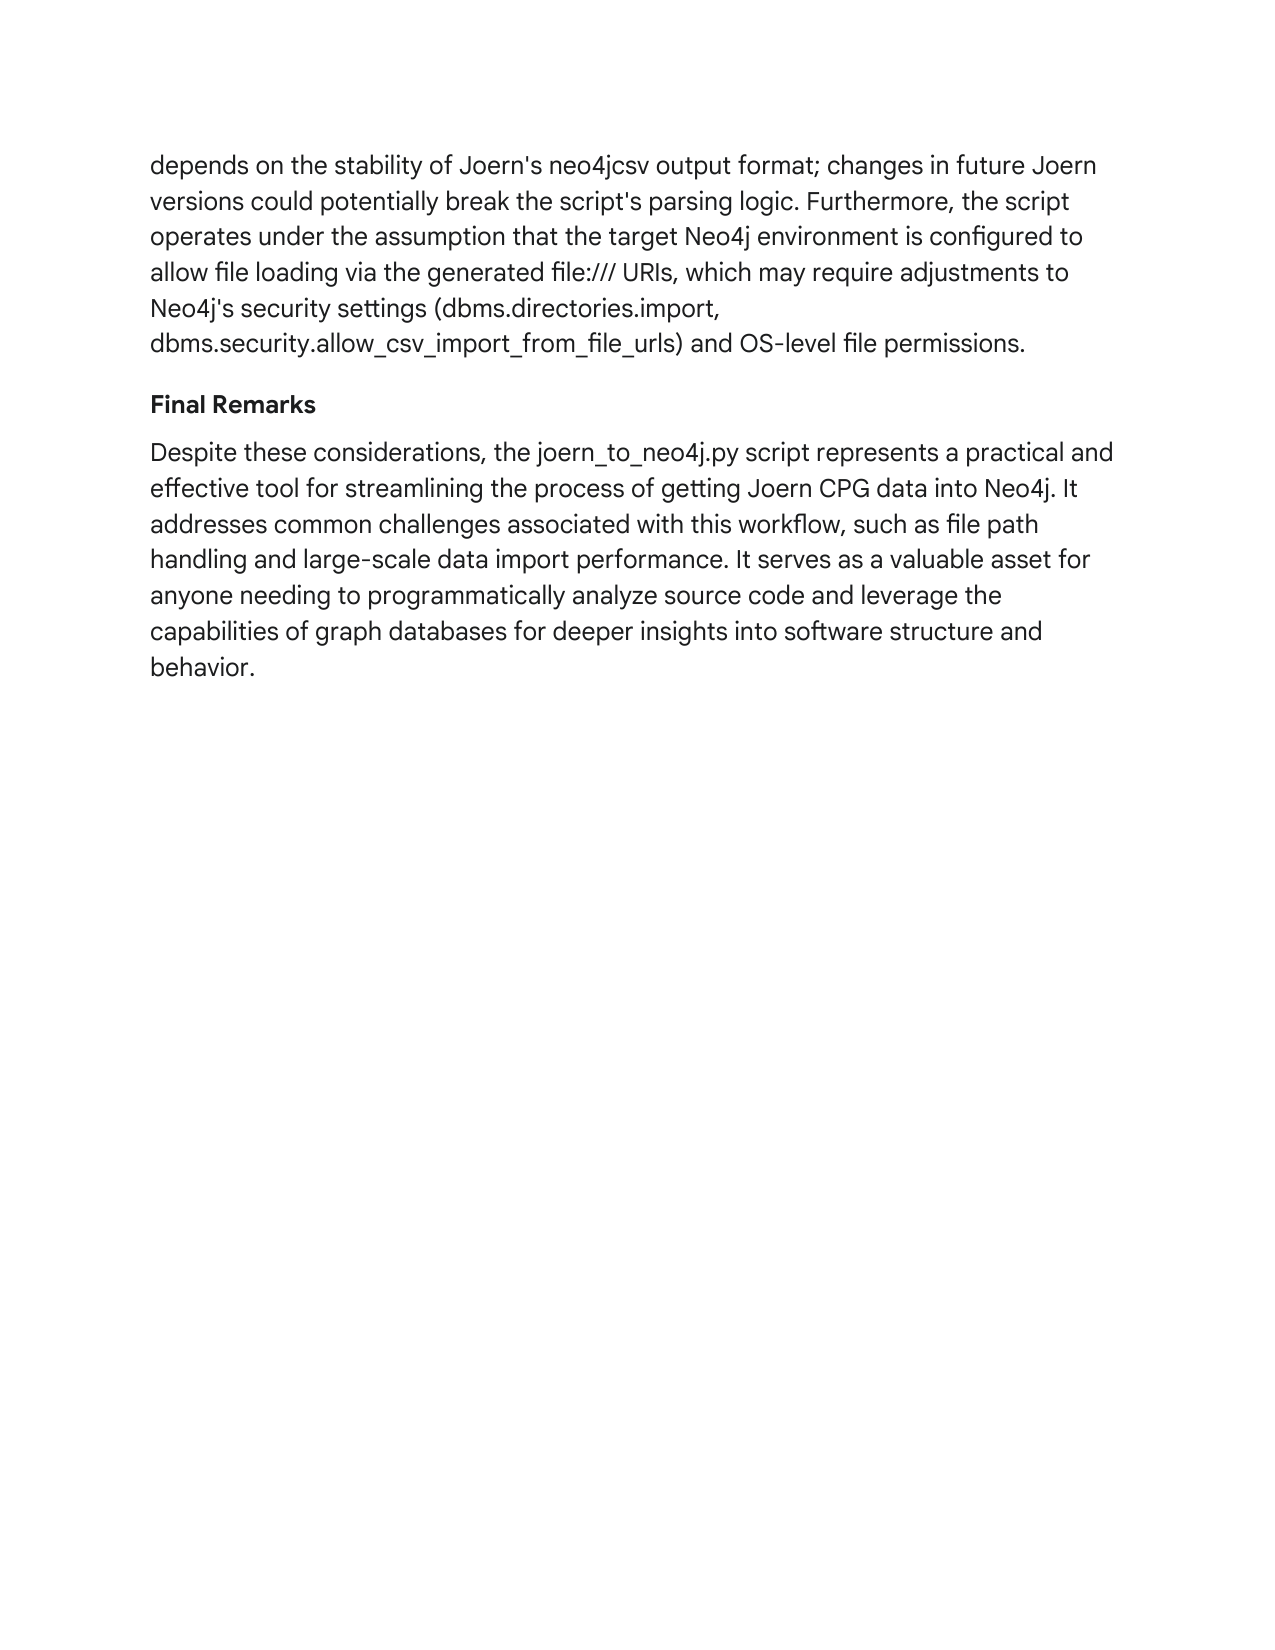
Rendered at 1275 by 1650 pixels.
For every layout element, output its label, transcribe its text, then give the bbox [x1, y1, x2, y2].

text Despite these considerations, the joern_to_neo4j.py script represents a practical and effective tool for streamlining the process of getting Joern CPG data into Neo4j. It addresses common challenges associated with this workflow, such as file path handling and large-scale data import performance. It serves as a valuable asset for anyone needing to programmatically analyze source code and leverage the capabilities of graph databases for deeper insights into software structure and behavior. [150, 438, 1125, 683]
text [150, 150, 1125, 360]
subtitle Final Remarks [150, 389, 1125, 421]
